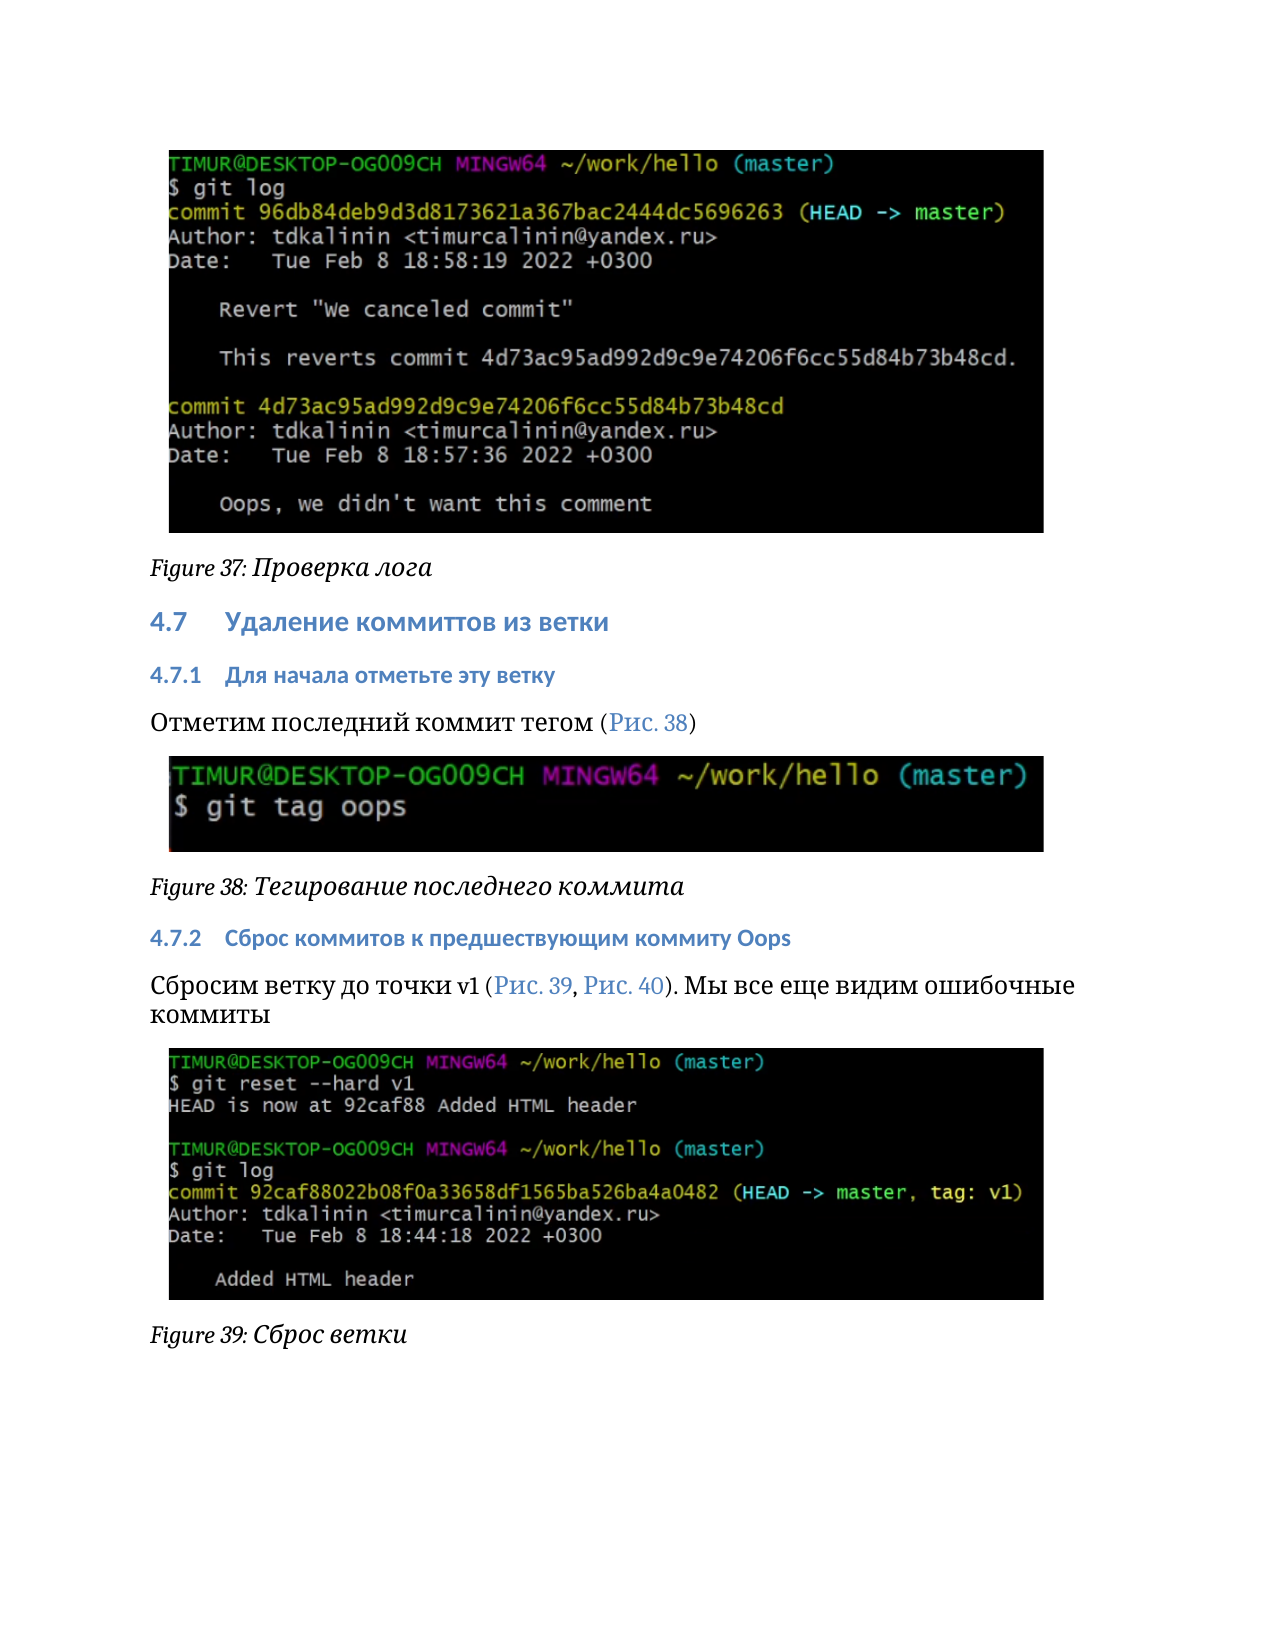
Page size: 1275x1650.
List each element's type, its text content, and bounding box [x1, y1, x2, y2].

picture [168, 150, 1044, 533]
text Отметим последний коммит тегом (Рис. 38) [150, 709, 1125, 737]
subtitle 4.7 Удаление коммиттов из ветки [150, 603, 1125, 639]
picture [168, 1048, 1044, 1300]
subtitle 4.7.2 Сброс коммитов к предшествующим коммиту Oops [150, 922, 1125, 953]
text Сбросим ветку до точки v1 (Рис. 39, Рис. 40). Мы все еще видим ошибочные коммиты [150, 972, 1125, 1029]
picture [168, 756, 1044, 852]
text Figure 38: Тегирование последнего коммита [150, 873, 1125, 902]
text Figure 37: Проверка лога [150, 553, 1125, 582]
subtitle 4.7.1 Для начала отметьте эту ветку [150, 659, 1125, 690]
text Figure 39: Сброс ветки [150, 1321, 1125, 1349]
